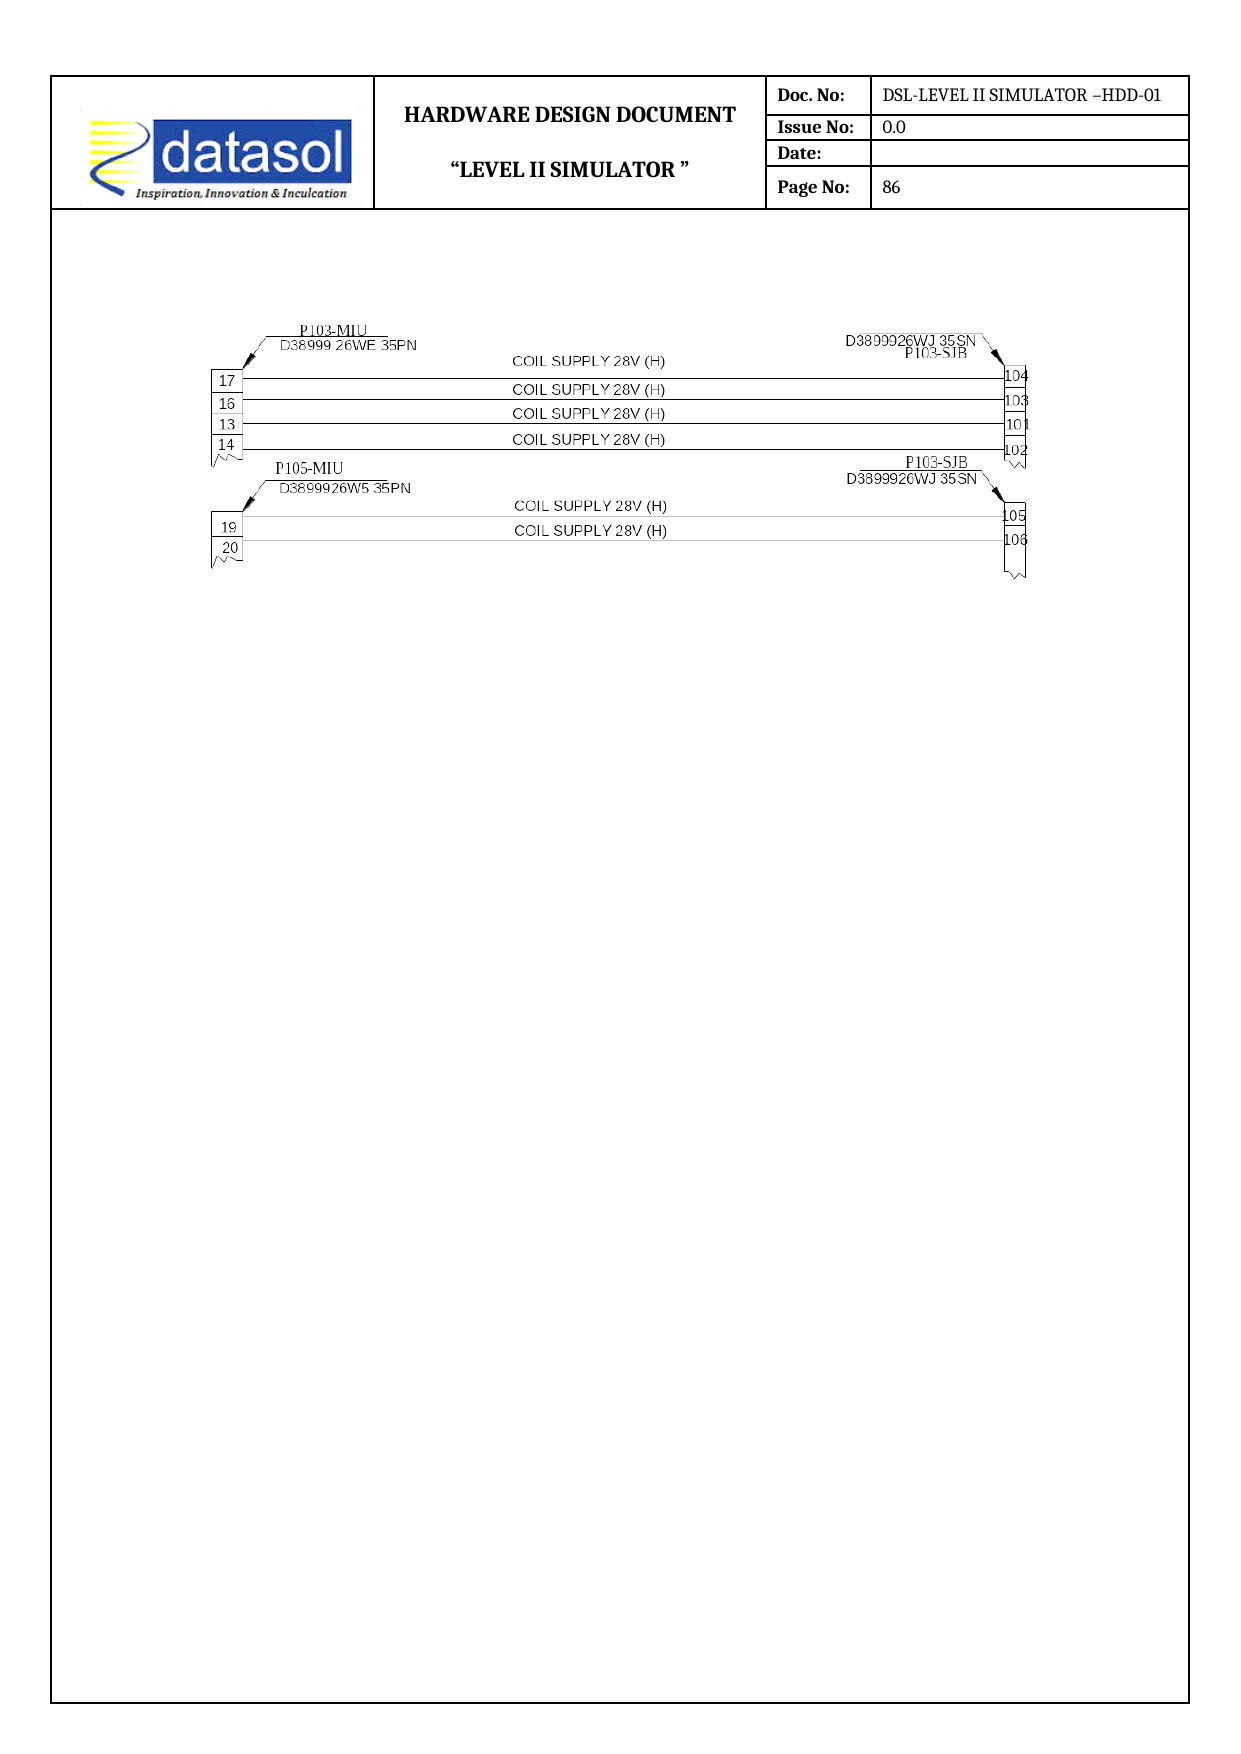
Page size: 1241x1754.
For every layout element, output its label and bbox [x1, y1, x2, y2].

picture [80, 110, 361, 206]
